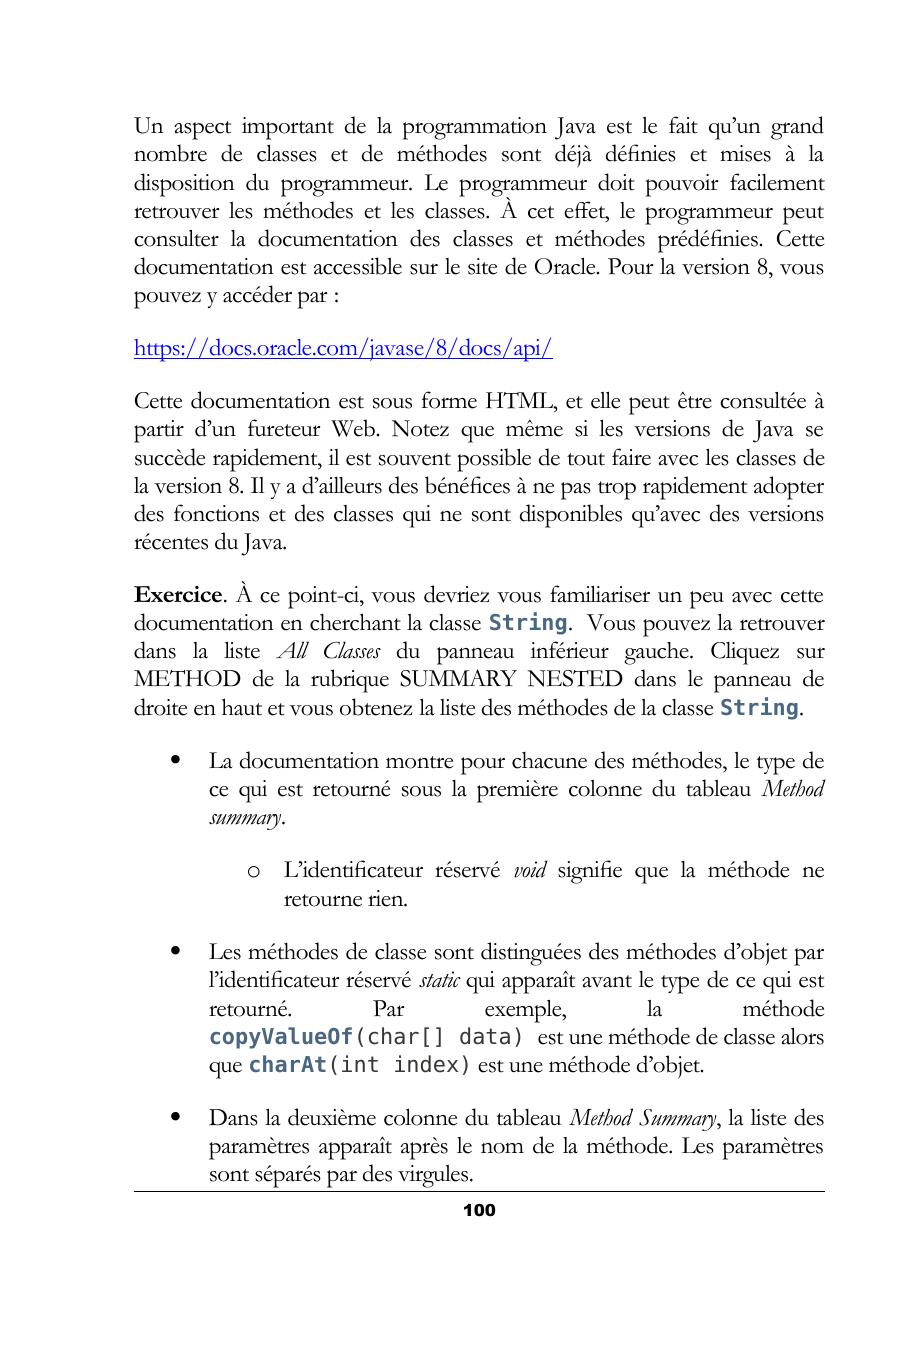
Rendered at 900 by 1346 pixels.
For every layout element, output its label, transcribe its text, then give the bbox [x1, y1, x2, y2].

list L’identificateur réservé void signifie que la méthode ne retourne rien. [246, 856, 825, 913]
text https://docs.oracle.com/javase/8/docs/api/ [133, 334, 825, 362]
list Dans la deuxième colonne du tableau Method Summary, la liste des paramètres apparaît après le nom de la méthode. Les paramètres sont séparés par des virgules. [171, 1104, 825, 1188]
text Cette documentation est sous forme HTML, et elle peut être consultée à partir d’un fureteur Web. Notez que même si les versions de Java se succède rapidement, il est souvent possible de tout faire avec les classes de la version 8. Il y a d’ailleurs des bénéfices à ne pas trop rapidement adopter des fonctions et des classes qui ne sont disponibles qu’avec des versions récentes du Java. [133, 387, 825, 556]
list Les méthodes de classe sont distinguées des méthodes d’objet par l’identificateur réservé static qui apparaît avant le type de ce qui est retourné. Par exemple, la méthode copyValueOf(char[] data) est une méthode de classe alors que charAt(int index) est une méthode d’objet. [171, 938, 825, 1079]
text Un aspect important de la programmation Java est le fait qu’un grand nombre de classes et de méthodes sont déjà définies et mises à la disposition du programmeur. Le programmeur doit pouvoir facilement retrouver les méthodes et les classes. À cet effet, le programmeur peut consulter la documentation des classes et méthodes prédéfinies. Cette documentation est accessible sur le site de Oracle. Pour la version 8, vous pouvez y accéder par : [133, 112, 825, 309]
list La documentation montre pour chacune des méthodes, le type de ce qui est retourné sous la première colonne du tableau Method summary. [171, 747, 825, 831]
text Exercice. À ce point-ci, vous devriez vous familiariser un peu avec cette documentation en cherchant la classe String. Vous pouvez la retrouver dans la liste All Classes du panneau inférieur gauche. Cliquez sur METHOD de la rubrique SUMMARY NESTED dans le panneau de droite en haut et vous obtenez la liste des méthodes de la classe String. [133, 581, 825, 722]
